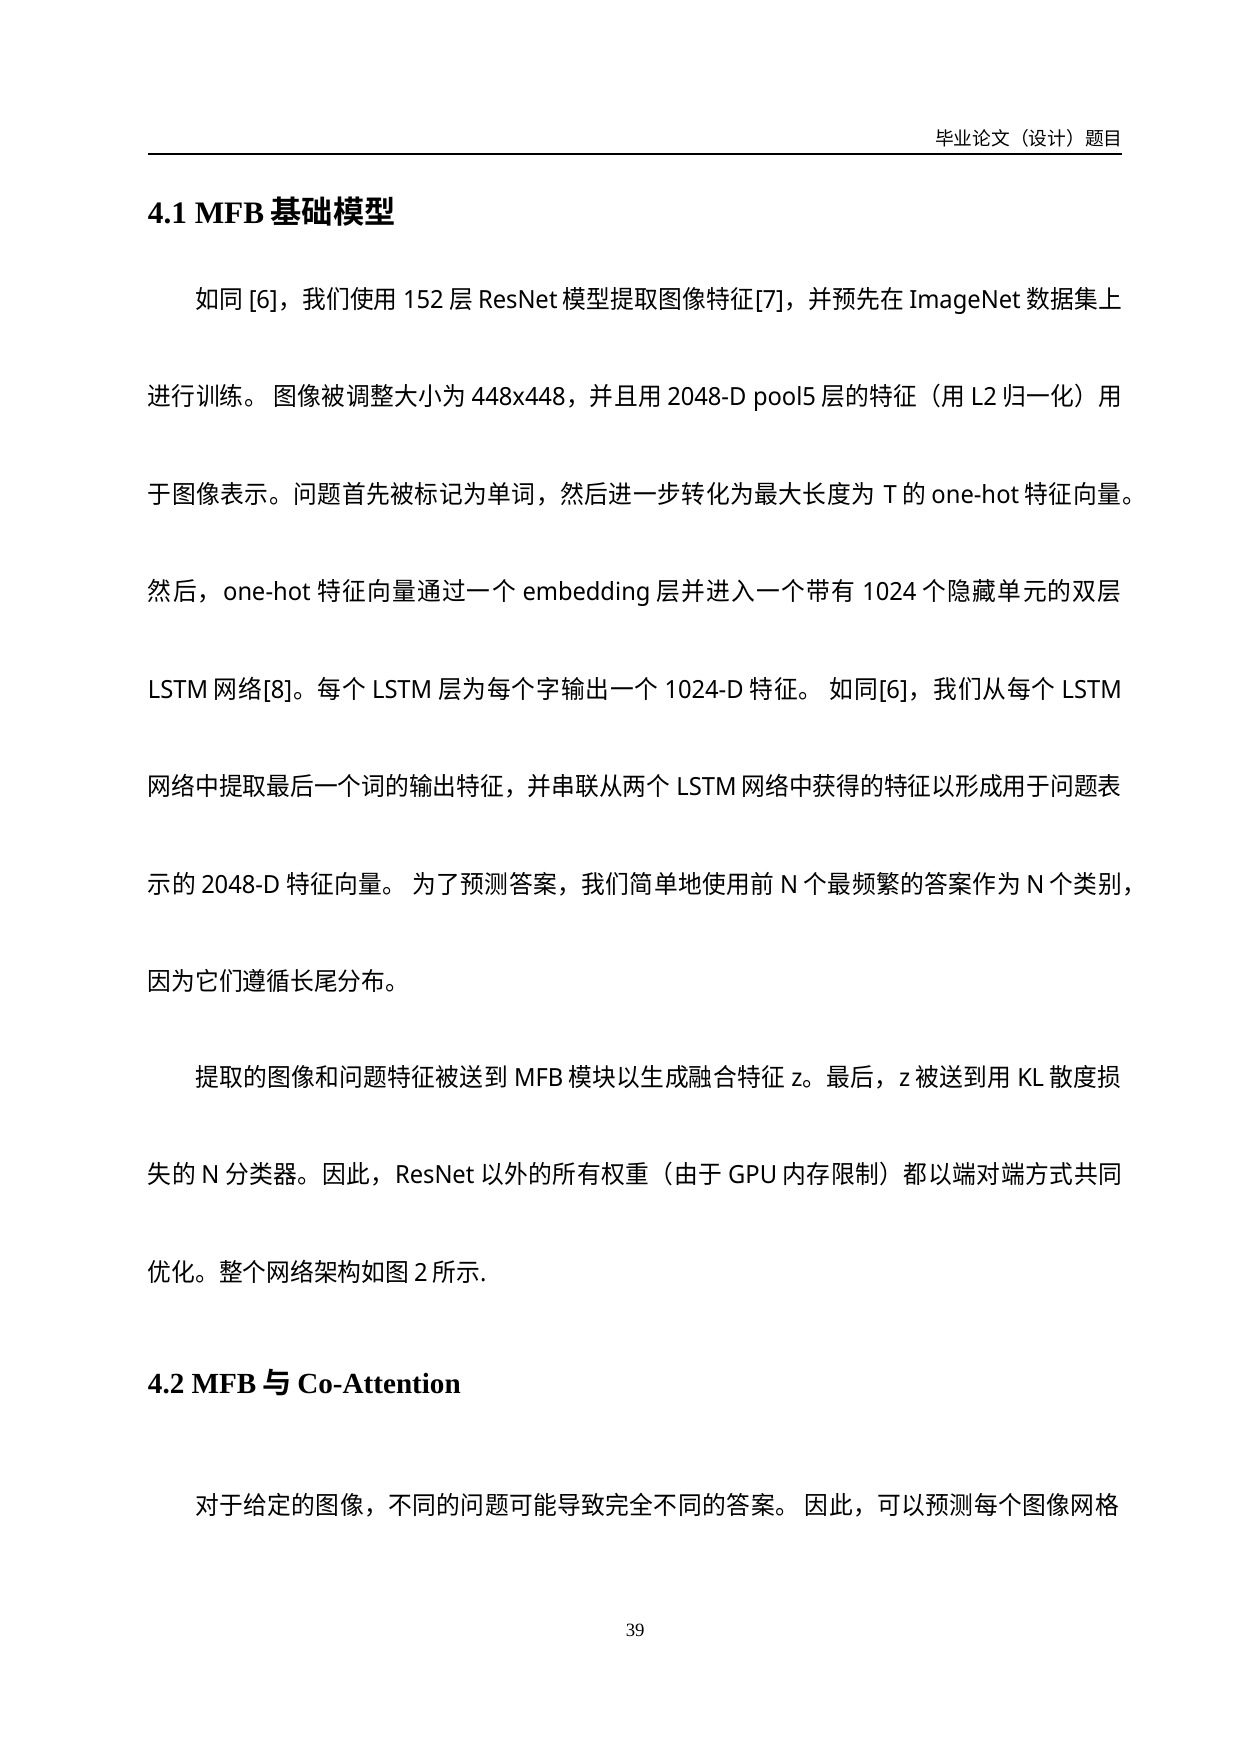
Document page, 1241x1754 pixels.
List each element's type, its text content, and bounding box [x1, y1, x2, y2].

subtitle 4.1 MFB基础模型 [148, 177, 1122, 242]
subtitle 4.2 MFB与Co-Attention [148, 1348, 1122, 1413]
text 如同 [6]，我们使用152层ResNet模型提取图像特征[7]，并预先在ImageNet数据集上进行训练。 图像被调整大小为448x448，并且用2048-D pool5层的特征（用L2归一化）用于图像表示。问题首先被标记为单词，然后进一步转化为最大长度为T的one-hot特征向量。然后，one-hot特征向量通过一个embedding层并进入一个带有1024个隐藏单元的双层LSTM网络[8]。每个LSTM层为每个字输出一个1024-D特征。 如同[6]，我们从每个LSTM网络中提取最后一个词的输出特征，并串联从两个LSTM网络中获得的特征以形成用于问题表示的2048-D特征向量。 为了预测答案，我们简单地使用前N个最频繁的答案作为N个类别，因为它们遵循长尾分布。 [148, 265, 1122, 1012]
text 提取的图像和问题特征被送到MFB模块以生成融合特征z。最后，z被送到用KL散度损失的N分类器。因此，ResNet以外的所有权重（由于GPU内存限制）都以端对端方式共同优化。整个网络架构如图2所示. [148, 1043, 1122, 1303]
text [148, 1471, 1122, 1536]
